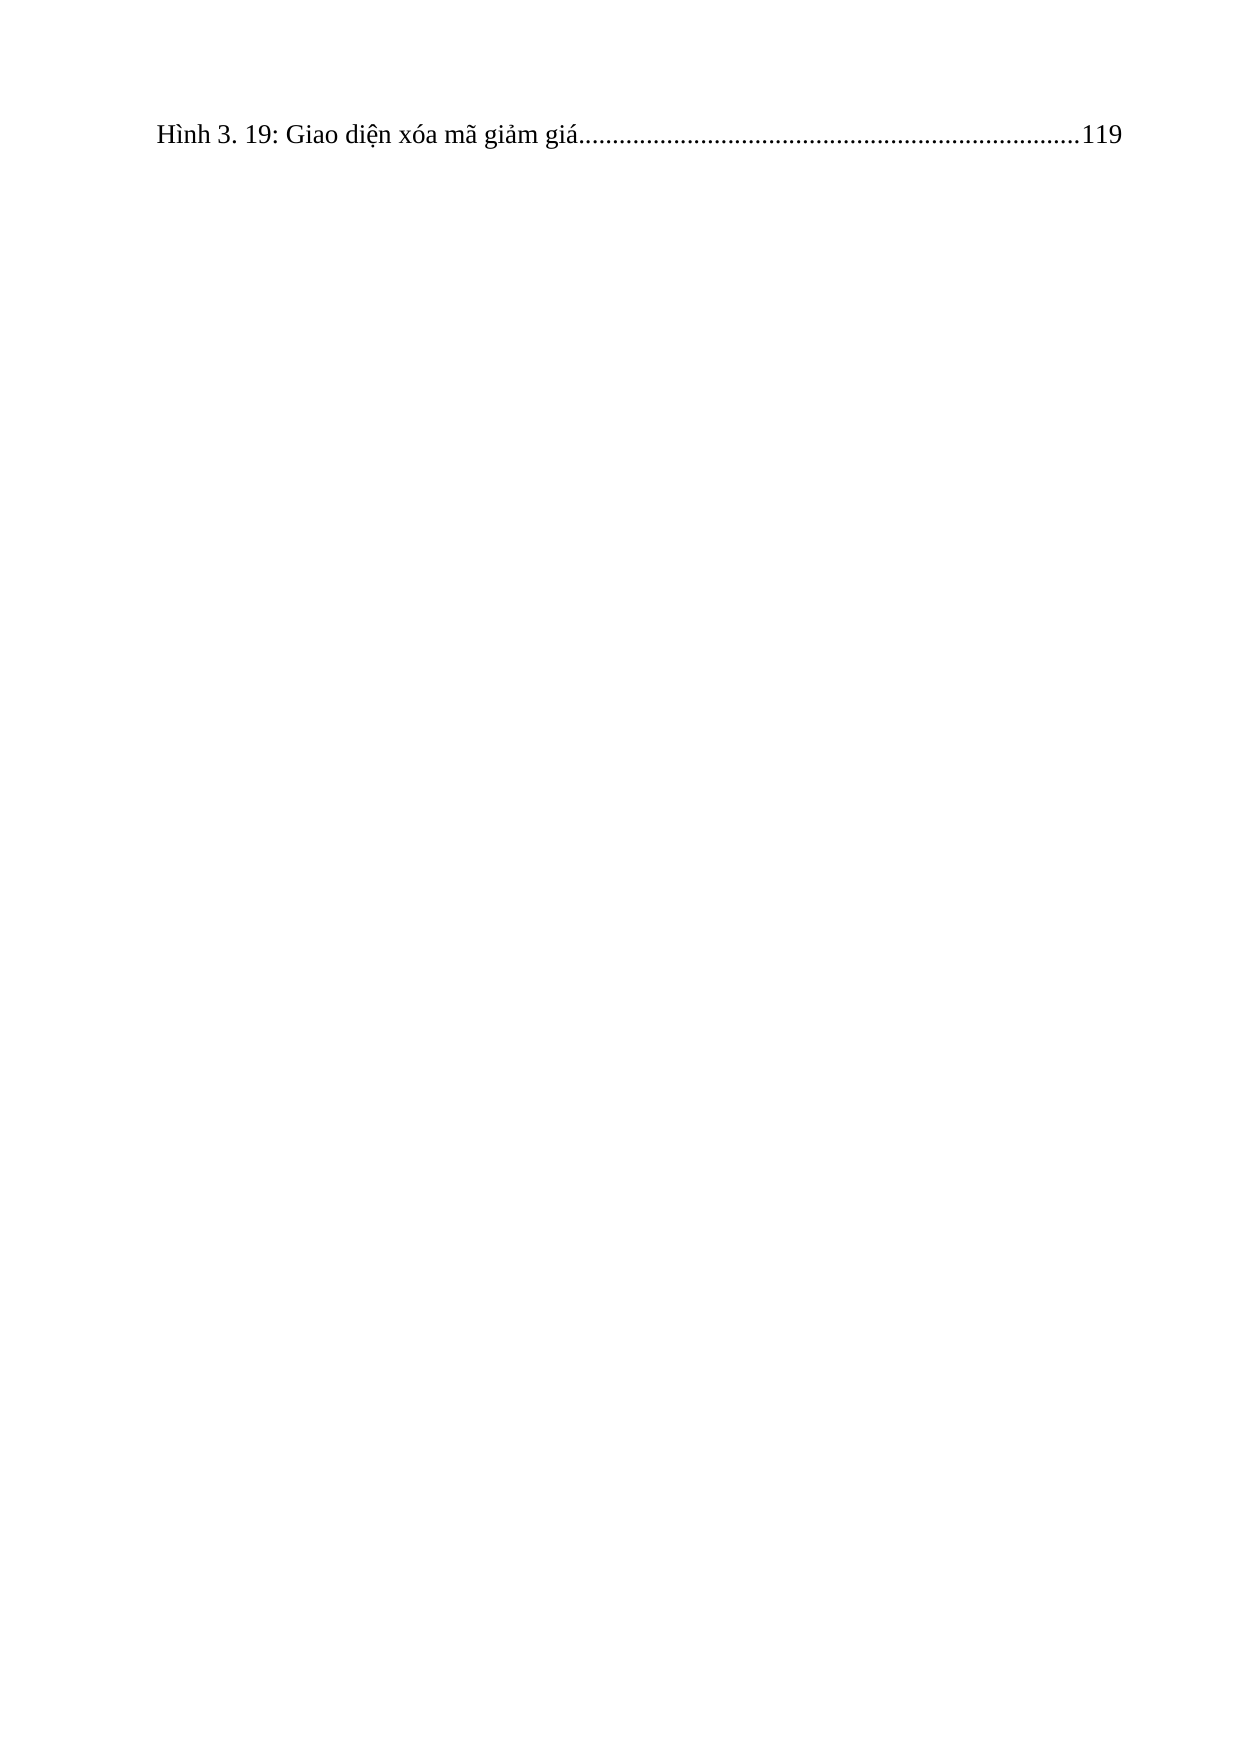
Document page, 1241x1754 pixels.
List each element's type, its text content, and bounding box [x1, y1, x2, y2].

text Hình 3. 19: Giao diện xóa mã giảm giá 119 [156, 118, 1122, 149]
